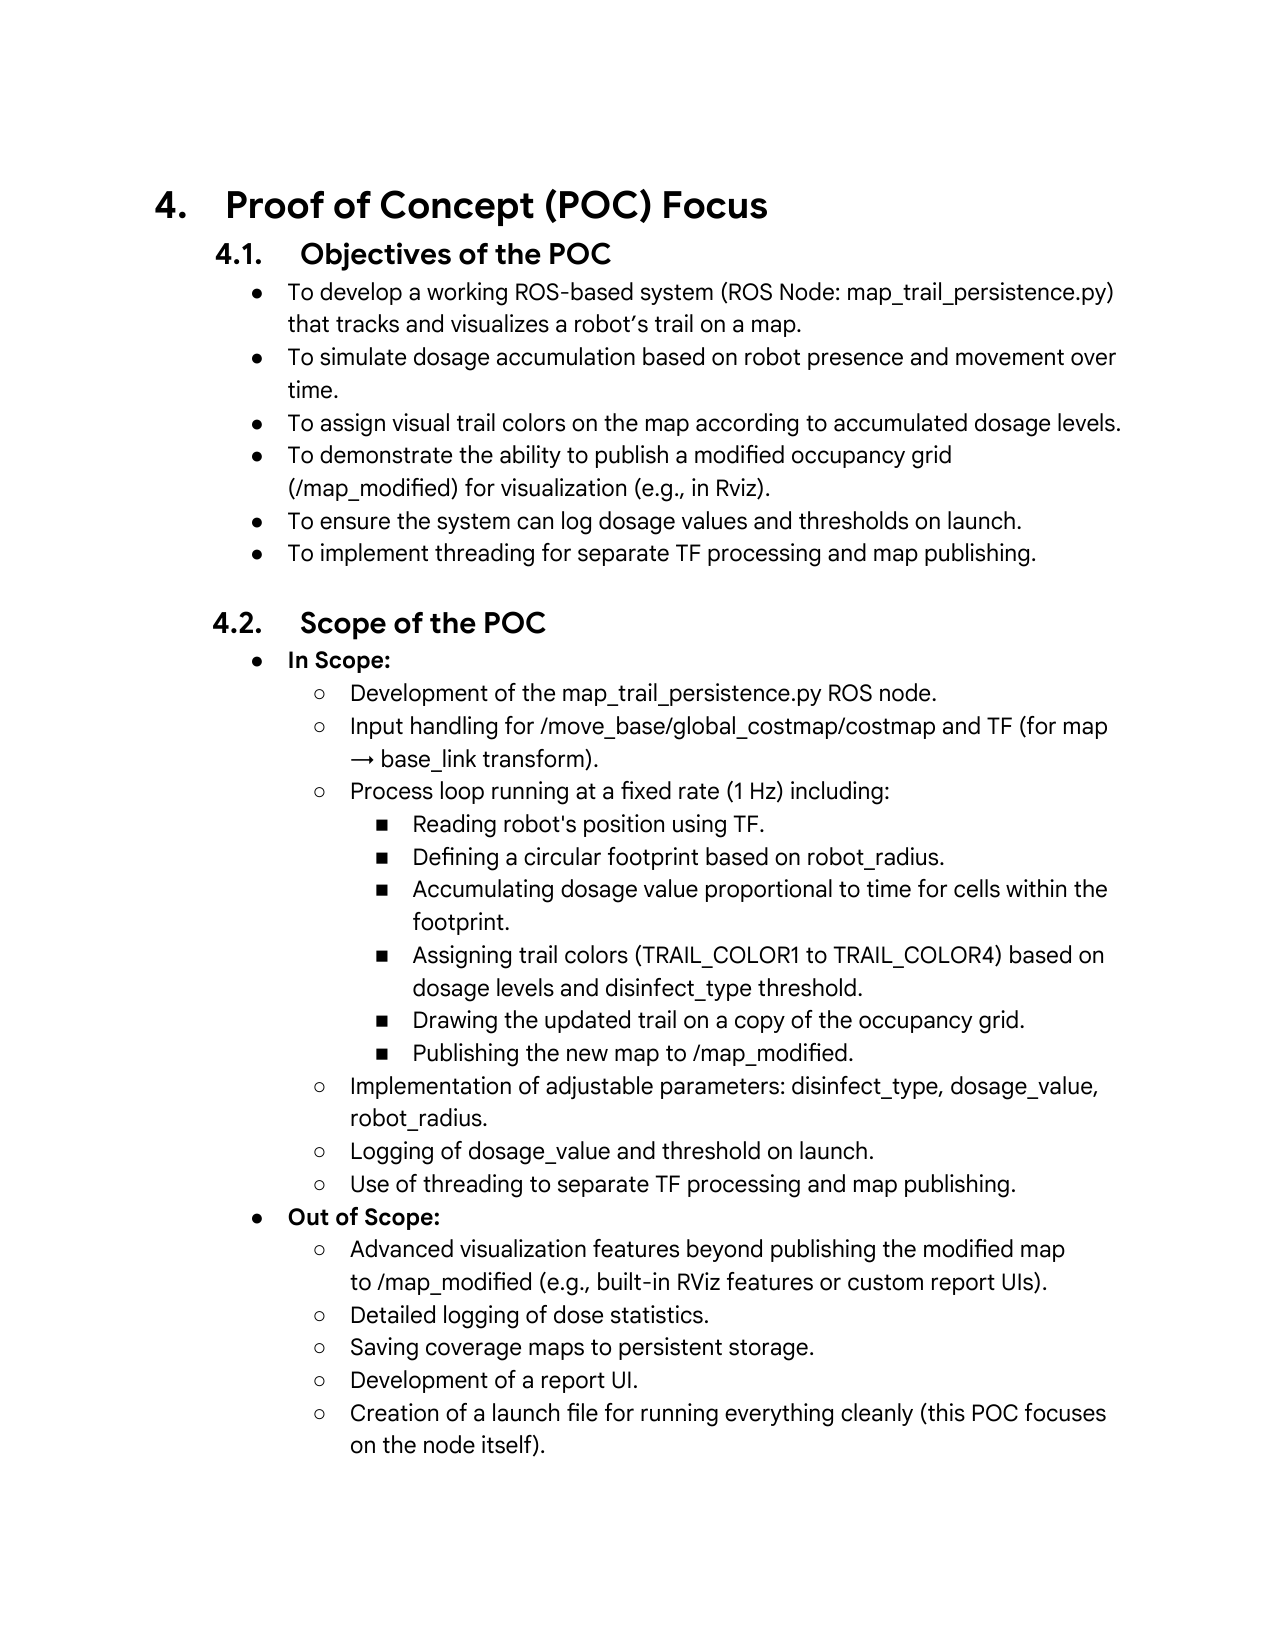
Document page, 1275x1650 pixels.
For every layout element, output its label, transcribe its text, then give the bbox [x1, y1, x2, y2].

list Development of a report UI. [312, 1366, 1125, 1395]
list Implementation of adjustable parameters: disinfect_type, dosage_value, robot_radius. [312, 1072, 1125, 1133]
list Process loop running at a fixed rate (1 Hz) including: [312, 777, 1125, 806]
list Drawing the updated trail on a copy of the occupancy grid. [375, 1006, 1125, 1035]
list Defining a circular footprint based on robot_radius. [375, 843, 1125, 872]
list Assigning trail colors (TRAIL_COLOR1 to TRAIL_COLOR4) based on dosage levels and disinfect_type threshold. [375, 941, 1125, 1002]
list Creation of a launch file for running everything cleanly (this POC focuses on the node itself). [312, 1399, 1125, 1460]
list Accumulating dosage value proportional to time for cells within the footprint. [375, 876, 1125, 937]
list To demonstrate the ability to publish a modified occupancy grid (/map_modified) for visualization (e.g., in Rviz). [250, 441, 1125, 503]
list Detailed logging of dose statistics. [312, 1301, 1125, 1329]
list Publishing the new map to /map_modified. [375, 1039, 1125, 1068]
list To assign visual trail colors on the map according to accumulated dosage levels. [250, 409, 1125, 437]
list Saving coverage maps to persistent storage. [312, 1333, 1125, 1362]
list Out of Scope: [250, 1203, 1125, 1231]
subtitle Proof of Concept (POC) Focus [187, 183, 1125, 230]
subtitle Objectives of the POC [262, 236, 1125, 273]
list To implement threading for separate TF processing and map publishing. [250, 539, 1125, 568]
list To simulate dosage accumulation based on robot presence and movement over time. [250, 343, 1125, 405]
list Development of the map_trail_persistence.py ROS node. [312, 679, 1125, 708]
list In Scope: [250, 647, 1125, 675]
list Reading robot's position using TF. [375, 810, 1125, 839]
list Advanced visualization features beyond publishing the modified map to /map_modified (e.g., built-in RViz features or custom report UIs). [312, 1235, 1125, 1297]
list Logging of dosage_value and threshold on launch. [312, 1137, 1125, 1166]
list Input handling for /move_base/global_costmap/costmap and TF (for map → base_link transform). [312, 712, 1125, 773]
list Use of threading to separate TF processing and map publishing. [312, 1170, 1125, 1199]
list To develop a working ROS-based system (ROS Node: map_trail_persistence.py) that tracks and visualizes a robot’s trail on a map. [250, 278, 1125, 339]
subtitle Scope of the POC [262, 605, 1125, 642]
list To ensure the system can log dosage values and thresholds on launch. [250, 507, 1125, 536]
